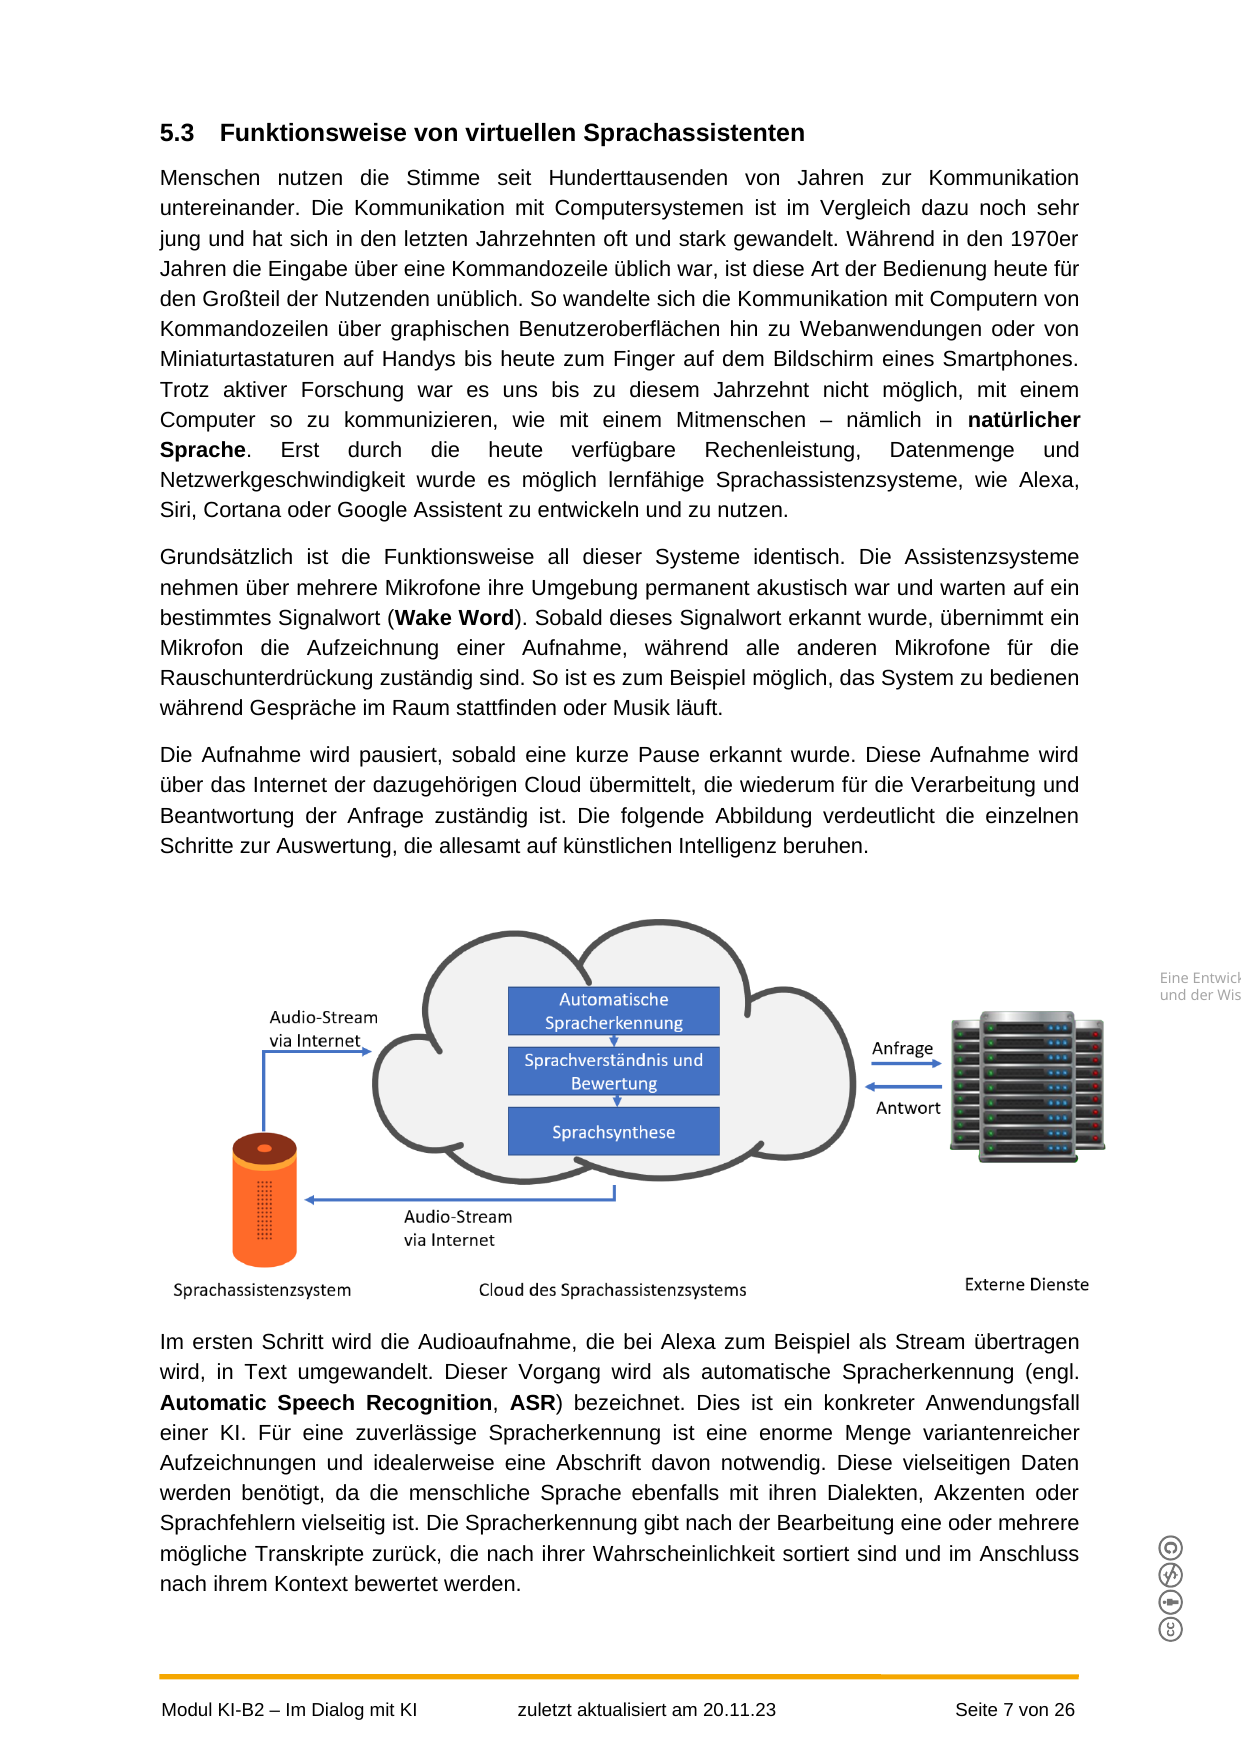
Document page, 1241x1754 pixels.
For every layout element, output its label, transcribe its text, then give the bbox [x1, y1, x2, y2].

text Grundsätzlich ist die Funktionsweise all dieser Systeme identisch. Die Assistenzsysteme nehmen über mehrere Mikrofone ihre Umgebung permanent akustisch war und warten auf ein bestimmtes Signalwort (Wake Word). Sobald dieses Signalwort erkannt wurde, übernimmt ein Mikrofon die Aufzeichnung einer Aufnahme, während alle anderen Mikrofone für die Rauschunterdrückung zuständig sind. So ist es zum Beispiel möglich, das System zu bedienen während Gespräche im Raum stattfinden oder Musik läuft. [159, 544, 1081, 721]
picture [159, 879, 1112, 1308]
text Die Aufnahme wird pausiert, sobald eine kurze Pause erkannt wurde. Diese Aufnahme wird über das Internet der dazugehörigen Cloud übermittelt, die wiederum für die Verarbeitung und Beantwortung der Anfrage zuständig ist. Die folgende Abbildung verdeutlicht die einzelnen Schritte zur Auswertung, die allesamt auf künstlichen Intelligenz beruhen. [159, 742, 1081, 858]
text Menschen nutzen die Stimme seit Hunderttausenden von Jahren zur Kommunikation untereinander. Die Kommunikation mit Computersystemen ist im Vergleich dazu noch sehr jung und hat sich in den letzten Jahrzehnten oft und stark gewandelt. Während in den 1970er Jahren die Eingabe über eine Kommandozeile üblich war, ist diese Art der Bedienung heute für den Großteil der Nutzenden unüblich. So wandelte sich die Kommunikation mit Computern von Kommandozeilen über graphischen Benutzeroberflächen hin zu Webanwendungen oder von Miniaturtastaturen auf Handys bis heute zum Finger auf dem Bildschirm eines Smartphones. Trotz aktiver Forschung war es uns bis zu diesem Jahrzehnt nicht möglich, mit einem Computer so zu kommunizieren, wie mit einem Mitmenschen – nämlich in natürlicher Sprache. Erst durch die heute verfügbare Rechenleistung, Datenmenge und Netzwerkgeschwindigkeit wurde es möglich lernfähige Sprachassistenzsysteme, wie Alexa, Siri, Cortana oder Google Assistent zu entwickeln und zu nutzen. [159, 165, 1081, 523]
subtitle Funktionsweise von virtuellen Sprachassistenten [159, 118, 1081, 147]
text Im ersten Schritt wird die Audioaufnahme, die bei Alexa zum Beispiel als Stream übertragen wird, in Text umgewandelt. Dieser Vorgang wird als automatische Spracherkennung (engl. Automatic Speech Recognition, ASR) bezeichnet. Dies ist ein konkreter Anwendungsfall einer KI. Für eine zuverlässige Spracherkennung ist eine enorme Menge variantenreicher Aufzeichnungen und idealerweise eine Abschrift davon notwendig. Diese vielseitigen Daten werden benötigt, da die menschliche Sprache ebenfalls mit ihren Dialekten, Akzenten oder Sprachfehlern vielseitig ist. Die Spracherkennung gibt nach der Bearbeitung eine oder mehrere mögliche Transkripte zurück, die nach ihrer Wahrscheinlichkeit sortiert sind und im Anschluss nach ihrem Kontext bewertet werden. [159, 1329, 1081, 1596]
